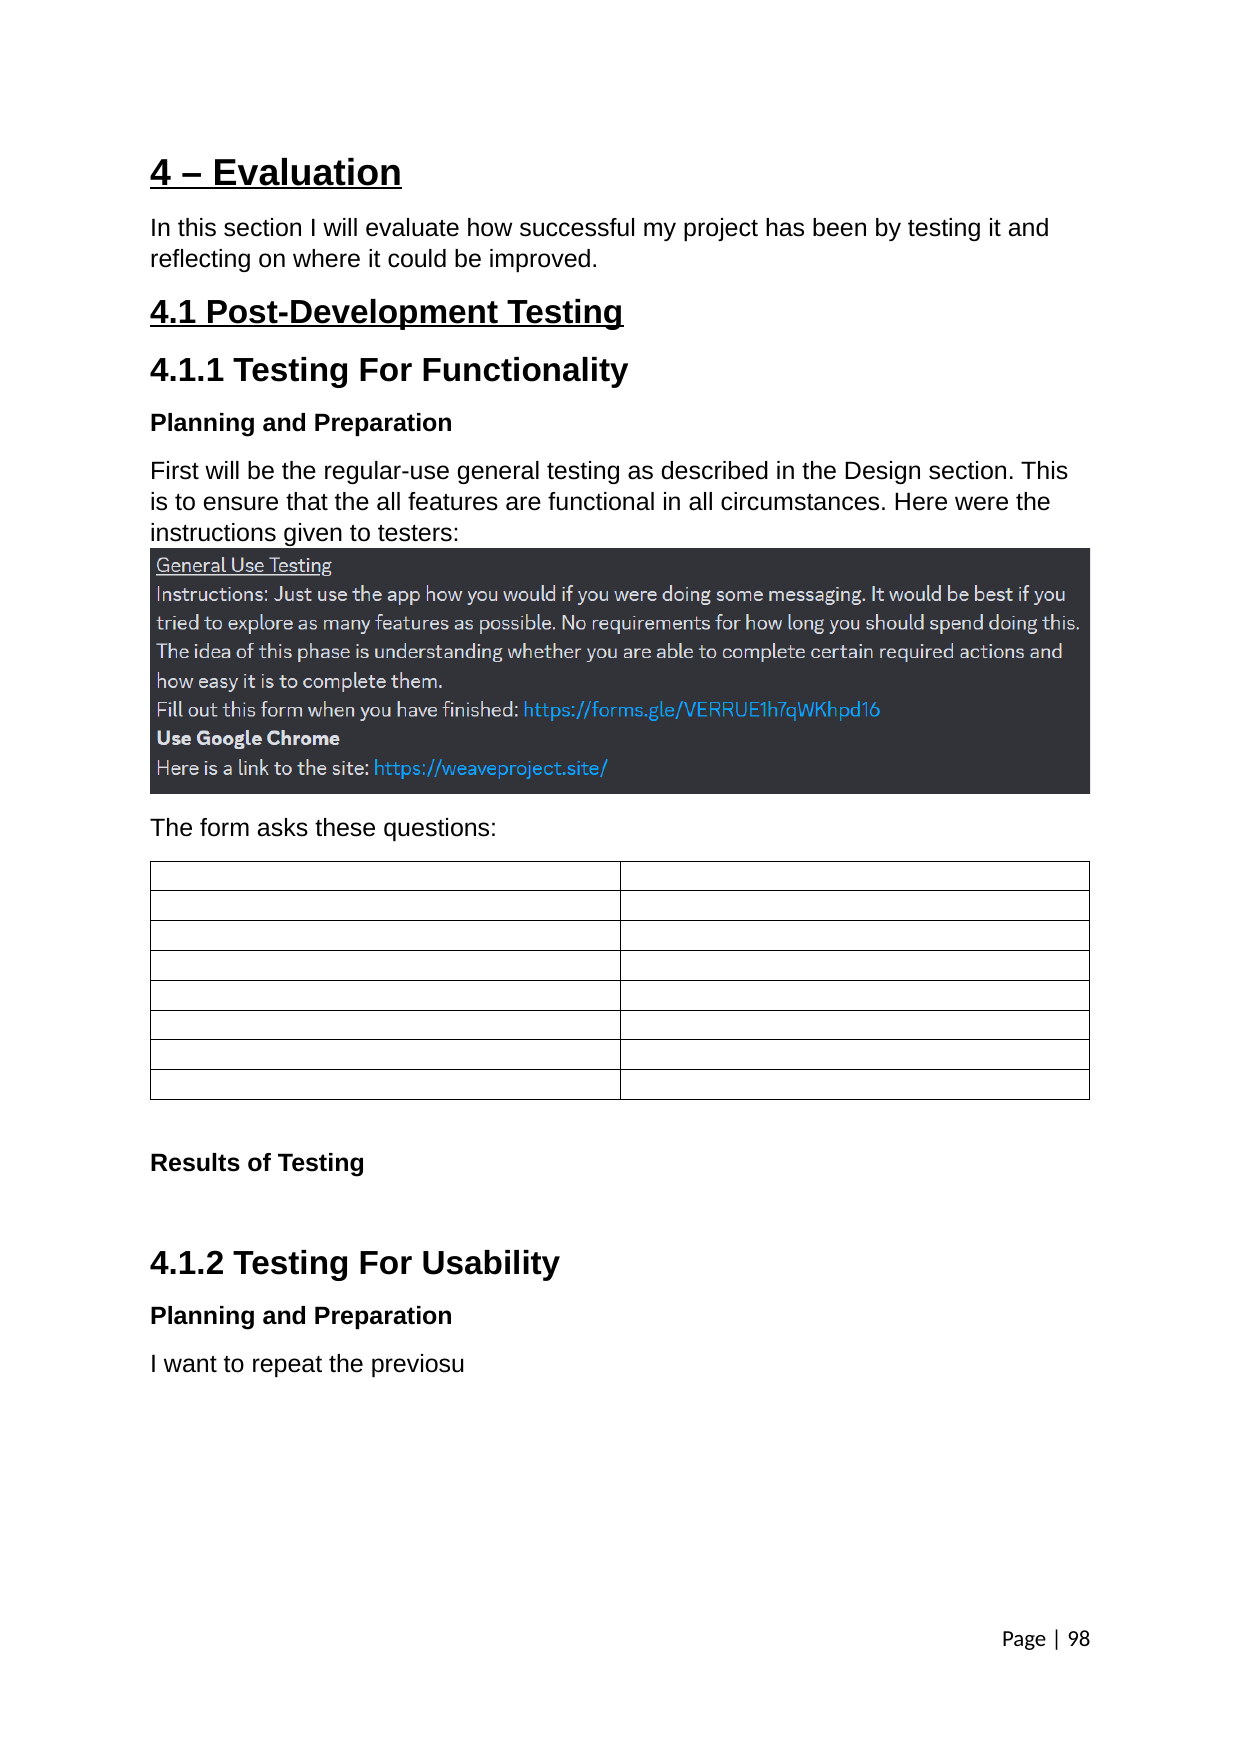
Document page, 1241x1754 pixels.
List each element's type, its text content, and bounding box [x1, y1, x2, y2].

picture [150, 548, 1091, 794]
text Planning and Preparation [150, 408, 1090, 437]
text In this section I will evaluate how successful my project has been by testing it and reflecting on where it could be improved. [150, 213, 1090, 273]
table_cell [151, 891, 620, 920]
table_cell [621, 1011, 1089, 1039]
table_cell [621, 891, 1089, 920]
table_cell [151, 951, 620, 980]
table_header [621, 862, 1089, 890]
table_cell [151, 1040, 620, 1069]
table_cell [621, 1040, 1089, 1069]
table_cell [621, 981, 1089, 1009]
text 4 – Evaluation [150, 150, 1090, 193]
table_cell [151, 921, 620, 950]
text I want to repeat the previosu [150, 1349, 1090, 1378]
table_cell [151, 981, 620, 1009]
table_cell [621, 951, 1089, 980]
text 4.1.2 Testing For Usability [150, 1243, 1090, 1281]
text 4.1 Post-Development Testing [150, 292, 1090, 330]
text Planning and Preparation [150, 1301, 1090, 1330]
table_cell [151, 1011, 620, 1039]
table_cell [621, 921, 1089, 950]
text 4.1.1 Testing For Functionality [150, 350, 1090, 388]
table_cell [151, 1070, 620, 1099]
table_header [151, 862, 620, 890]
text First will be the regular-use general testing as described in the Design section. This is to ensure that the all features are functional in all circumstances. Here were the instructions given to testers: [150, 456, 1090, 548]
table_cell [621, 1070, 1089, 1099]
text Results of Testing [150, 1148, 1090, 1176]
text The form asks these questions: [150, 813, 1090, 842]
